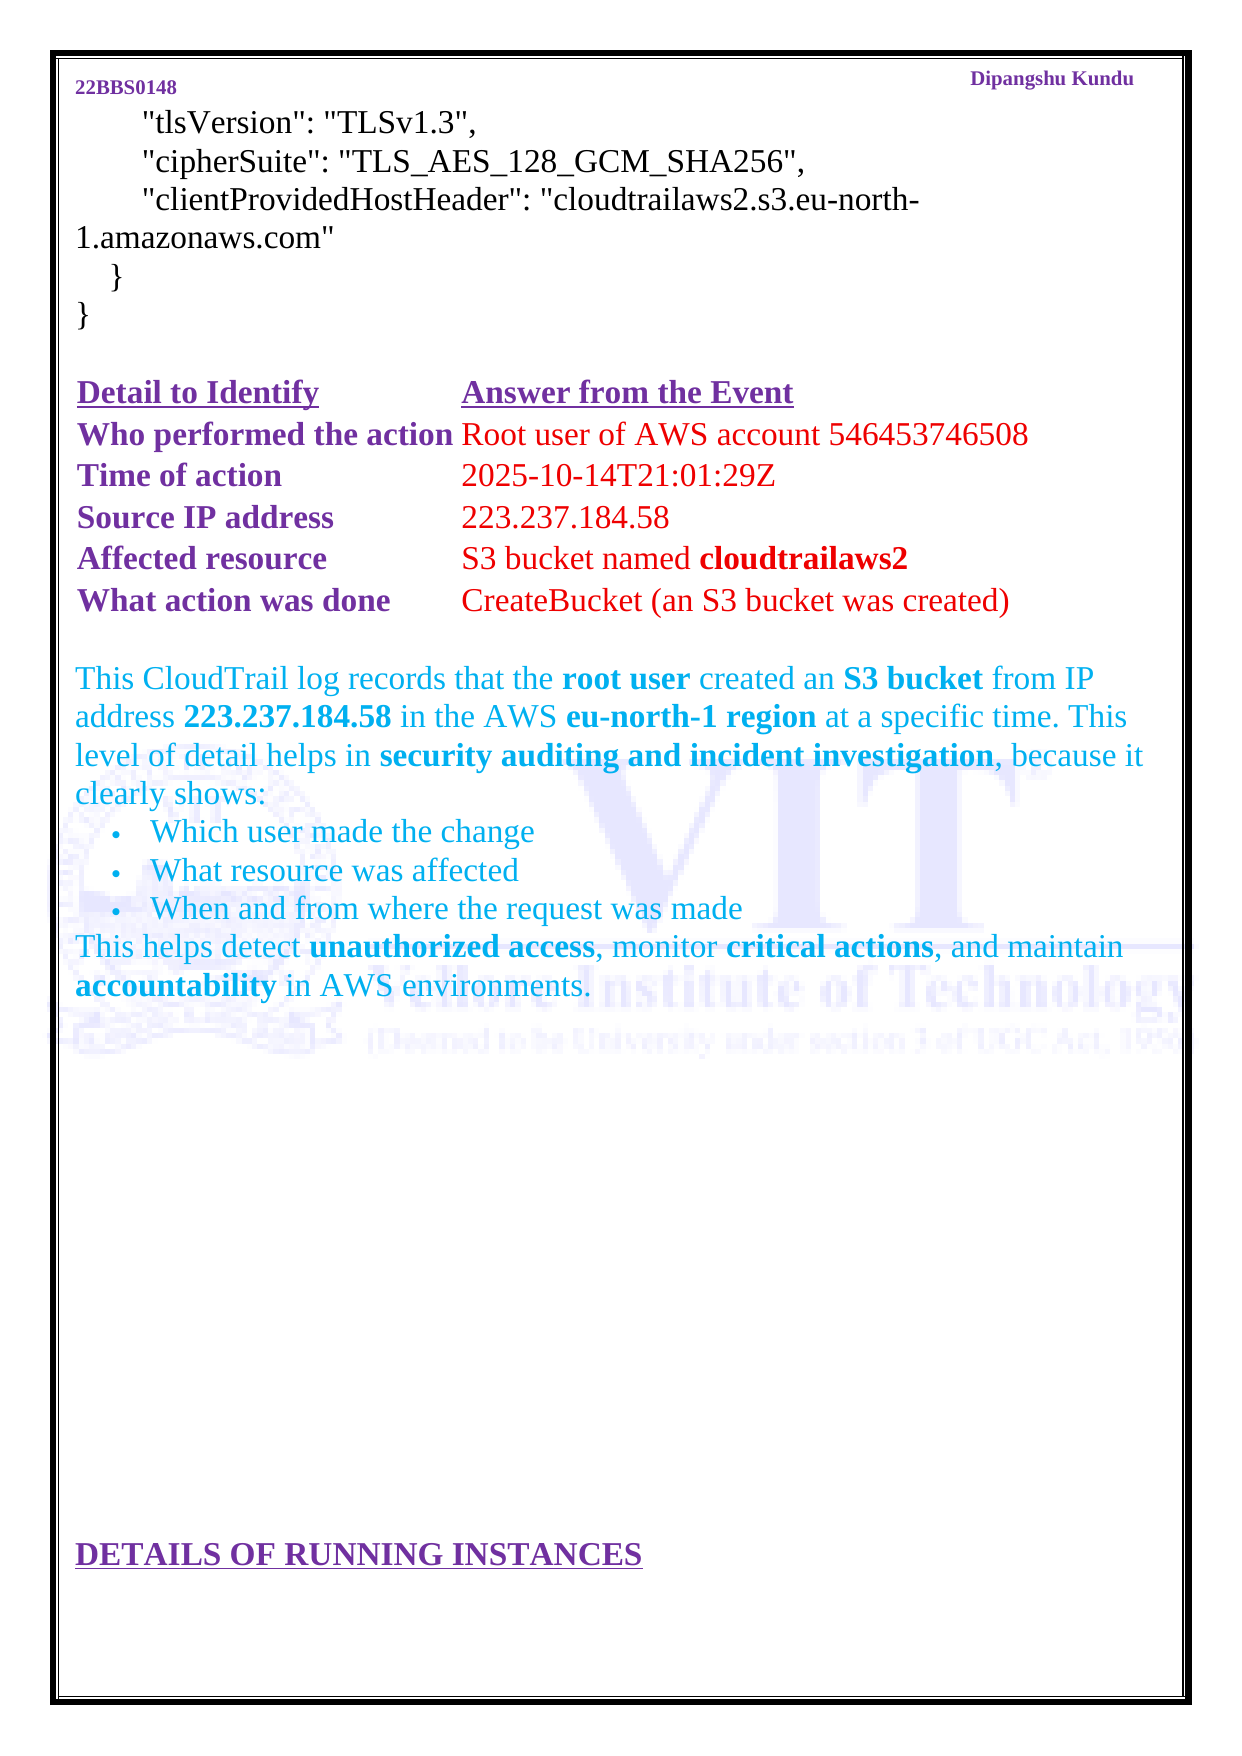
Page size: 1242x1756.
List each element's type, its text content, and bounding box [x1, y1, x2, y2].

text DETAILS OF RUNNING INSTANCES [75, 1534, 1167, 1573]
table_cell What action was done [75, 578, 460, 620]
table_cell CreateBucket (an S3 bucket was created) [460, 578, 1035, 620]
table_header Answer from the Event [460, 371, 1035, 412]
table_cell 2025-10-14T21:01:29Z [460, 454, 1035, 495]
table_cell Affected resource [75, 537, 460, 578]
text "cipherSuite": "TLS_AES_128_GCM_SHA256", [75, 141, 1167, 179]
text "clientProvidedHostHeader": "cloudtrailaws2.s3.eu-north-1.amazonaws.com" [75, 179, 1167, 256]
text "tlsVersion": "TLSv1.3", [75, 103, 1167, 141]
text } [75, 294, 1167, 333]
list When and from where the request was made [112, 888, 1167, 926]
table_cell Source IP address [75, 495, 460, 537]
text } [75, 256, 1167, 294]
table_cell 223.237.184.58 [460, 495, 1035, 537]
text This helps detect unauthorized access, monitor critical actions, and maintain accountability in AWS environments. [75, 926, 1167, 1003]
table_cell Time of action [75, 454, 460, 495]
text This CloudTrail log records that the root user created an S3 bucket from IP address 223.237.184.58 in the AWS eu-north-1 region at a specific time. This level of detail helps in security auditing and incident investigation, because it clearly shows: [75, 658, 1167, 811]
table_cell S3 bucket named cloudtrailaws2 [460, 537, 1035, 578]
table_cell Who performed the action [75, 413, 460, 454]
table_header Detail to Identify [75, 371, 460, 412]
list Which user made the change [112, 811, 1167, 850]
list What resource was affected [112, 850, 1167, 888]
table_cell Root user of AWS account 546453746508 [460, 413, 1035, 454]
